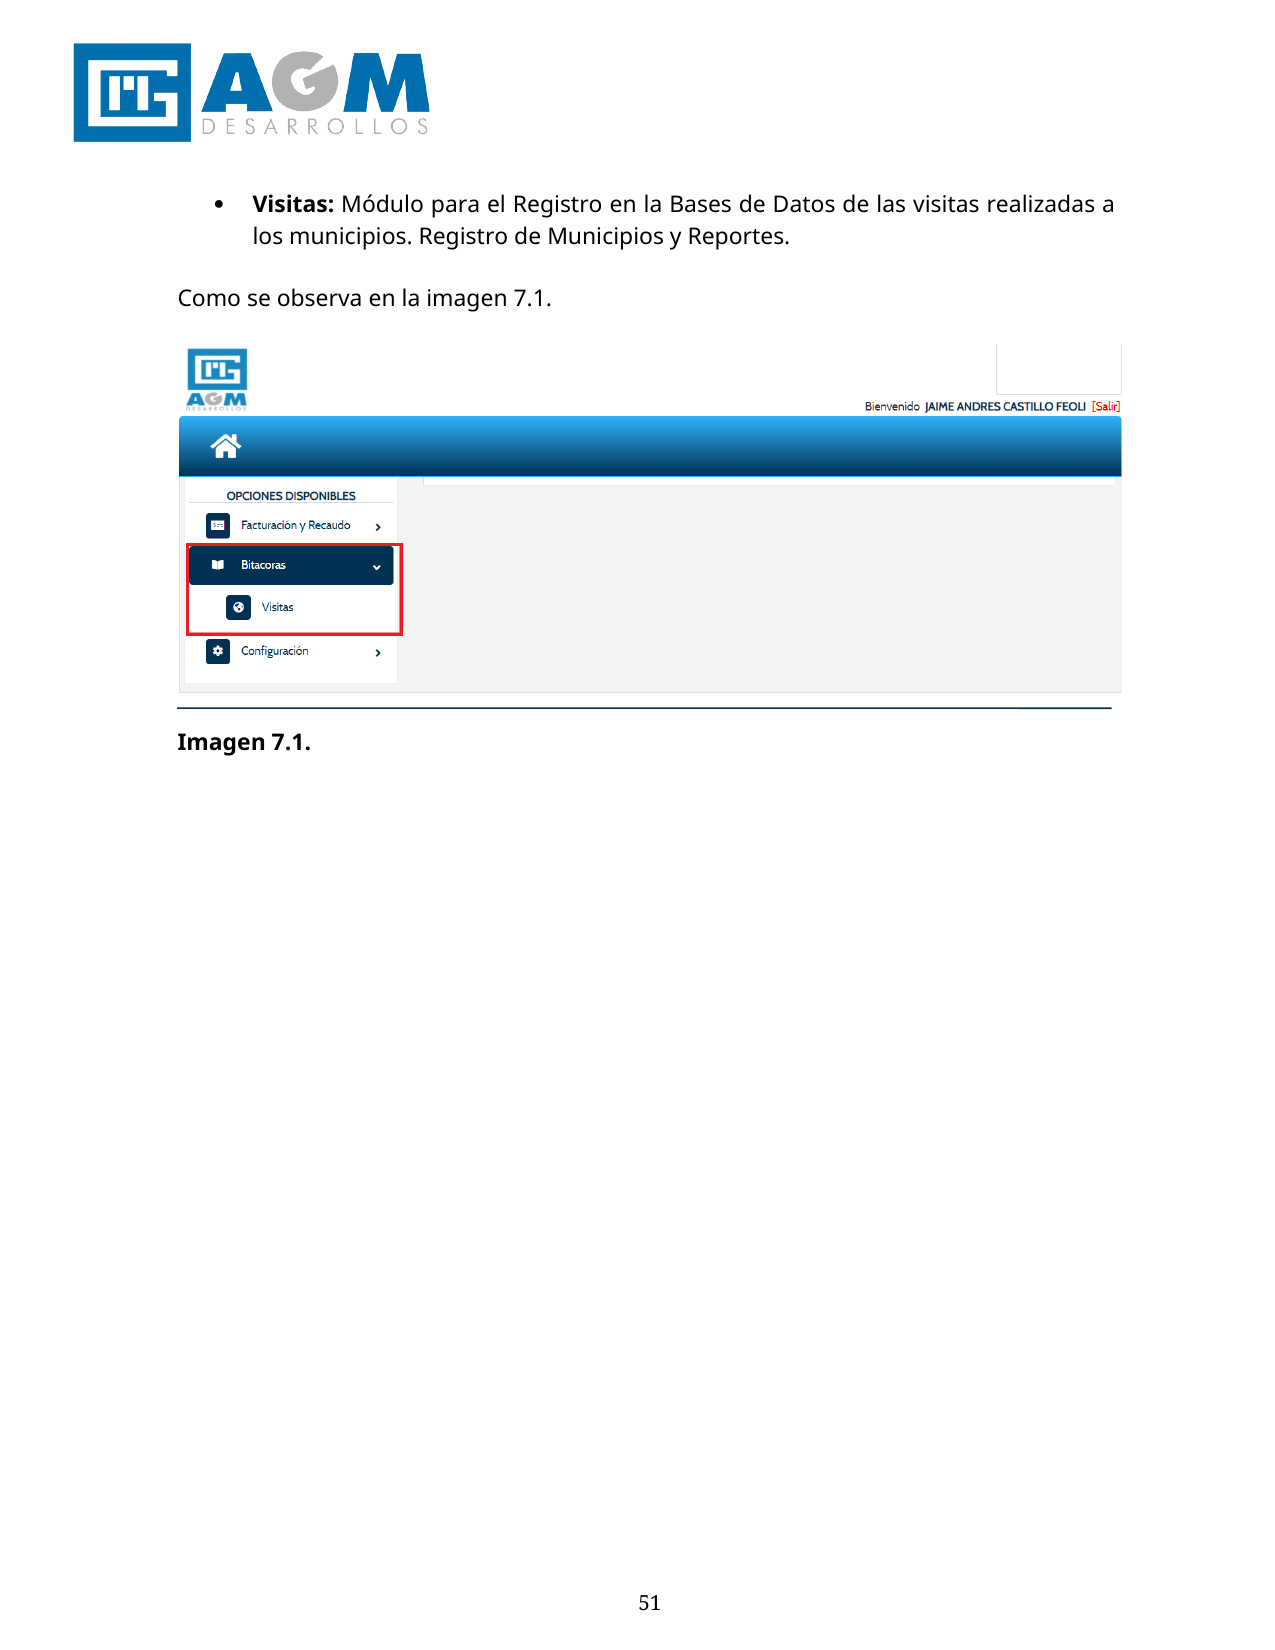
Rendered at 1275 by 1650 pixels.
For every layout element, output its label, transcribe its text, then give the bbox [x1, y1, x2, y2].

picture [73, 43, 430, 142]
text Como se observa en la imagen 7.1. [177, 282, 1117, 313]
text Imagen 7.1. [177, 726, 1117, 757]
picture [177, 344, 1123, 695]
list Visitas: Módulo para el Registro en la Bases de Datos de las visitas realizadas a los municipios. Registro de Municipios y Reportes. [215, 188, 1117, 251]
